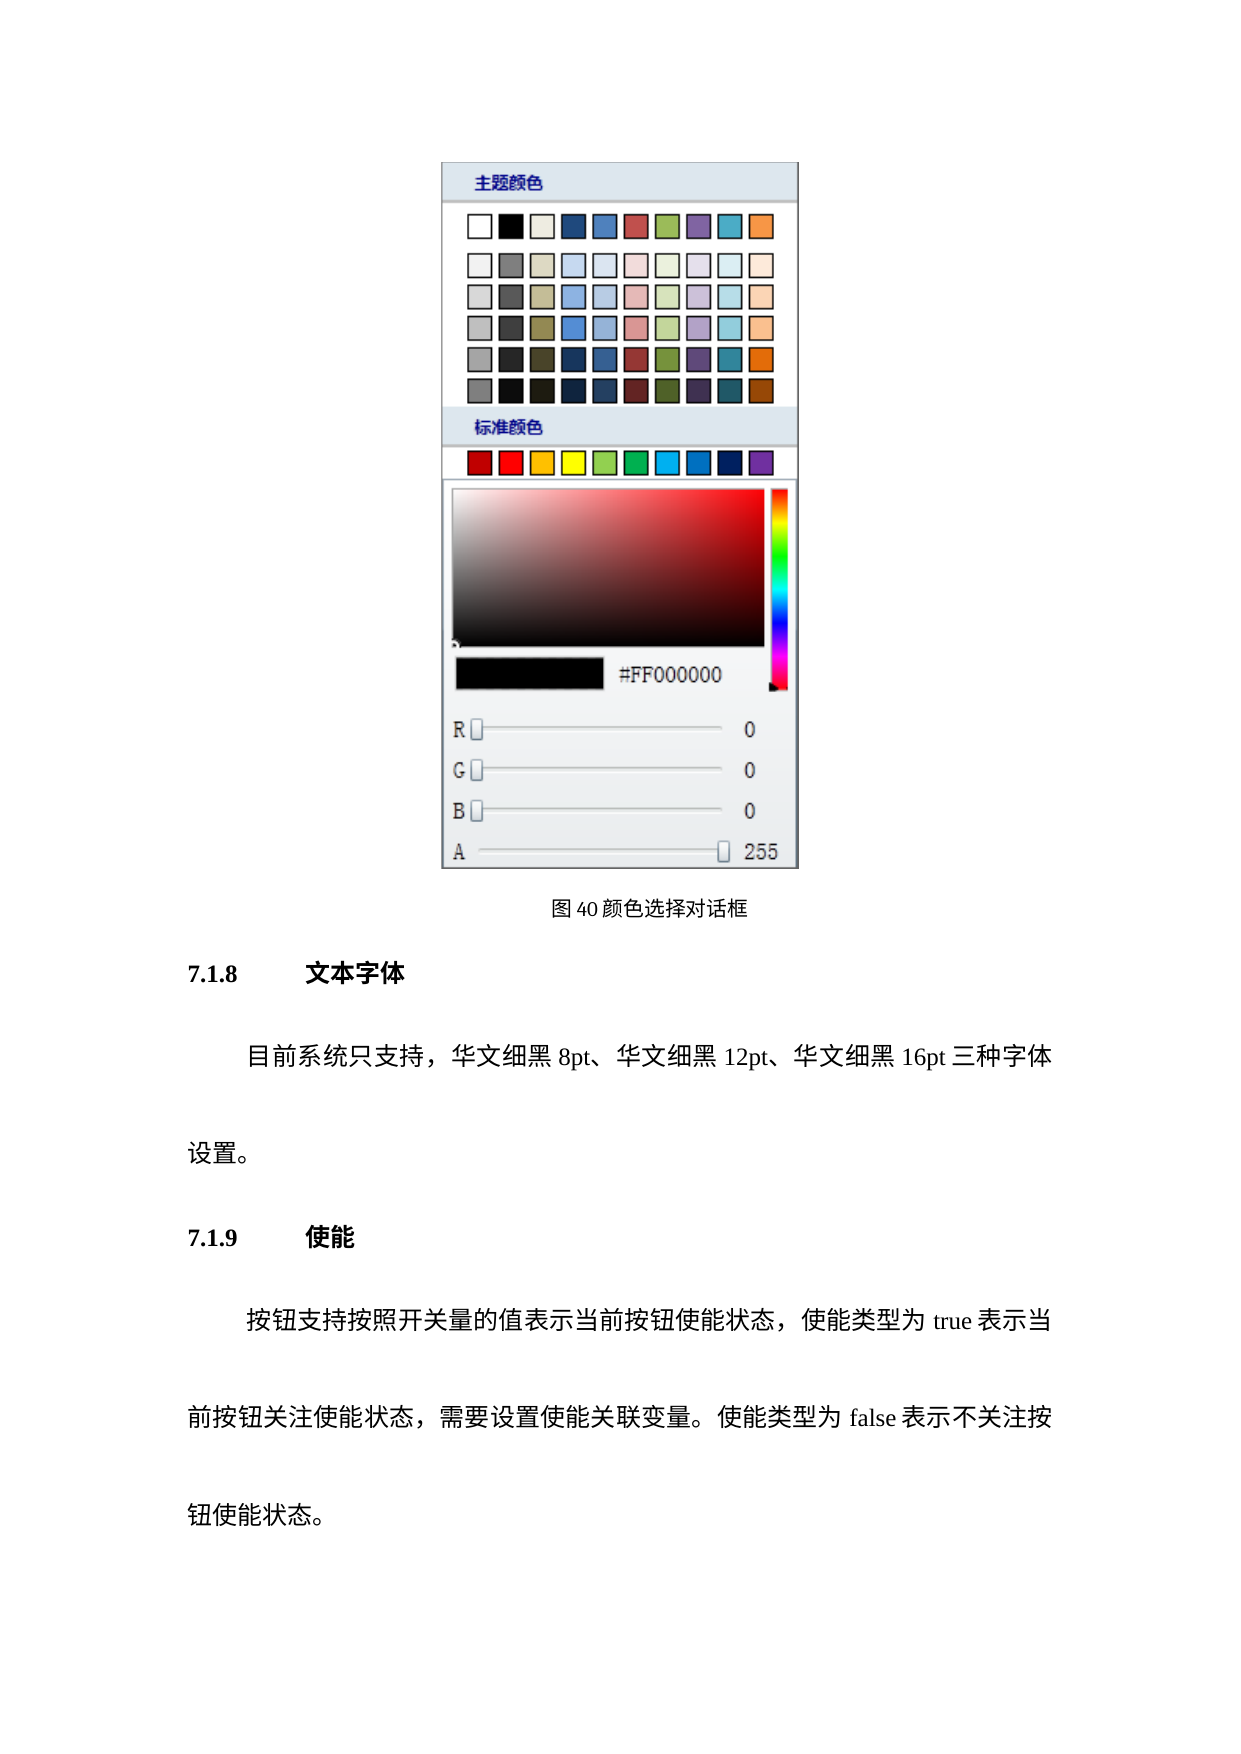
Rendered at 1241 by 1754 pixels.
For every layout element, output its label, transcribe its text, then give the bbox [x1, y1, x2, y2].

picture [441, 162, 799, 869]
text 图 40 颜色选择对话框 [187, 891, 1053, 924]
subtitle 使能 [187, 1203, 1053, 1268]
text 按钮支持按照开关量的值表示当前按钮使能状态，使能类型为true表示当前按钮关注使能状态，需要设置使能关联变量。使能类型为false表示不关注按钮使能状态。 [187, 1286, 1053, 1546]
subtitle 文本字体 [187, 939, 1053, 1004]
text 目前系统只支持，华文细黑8pt、华文细黑12pt、华文细黑16pt三种字体设置。 [187, 1022, 1053, 1184]
